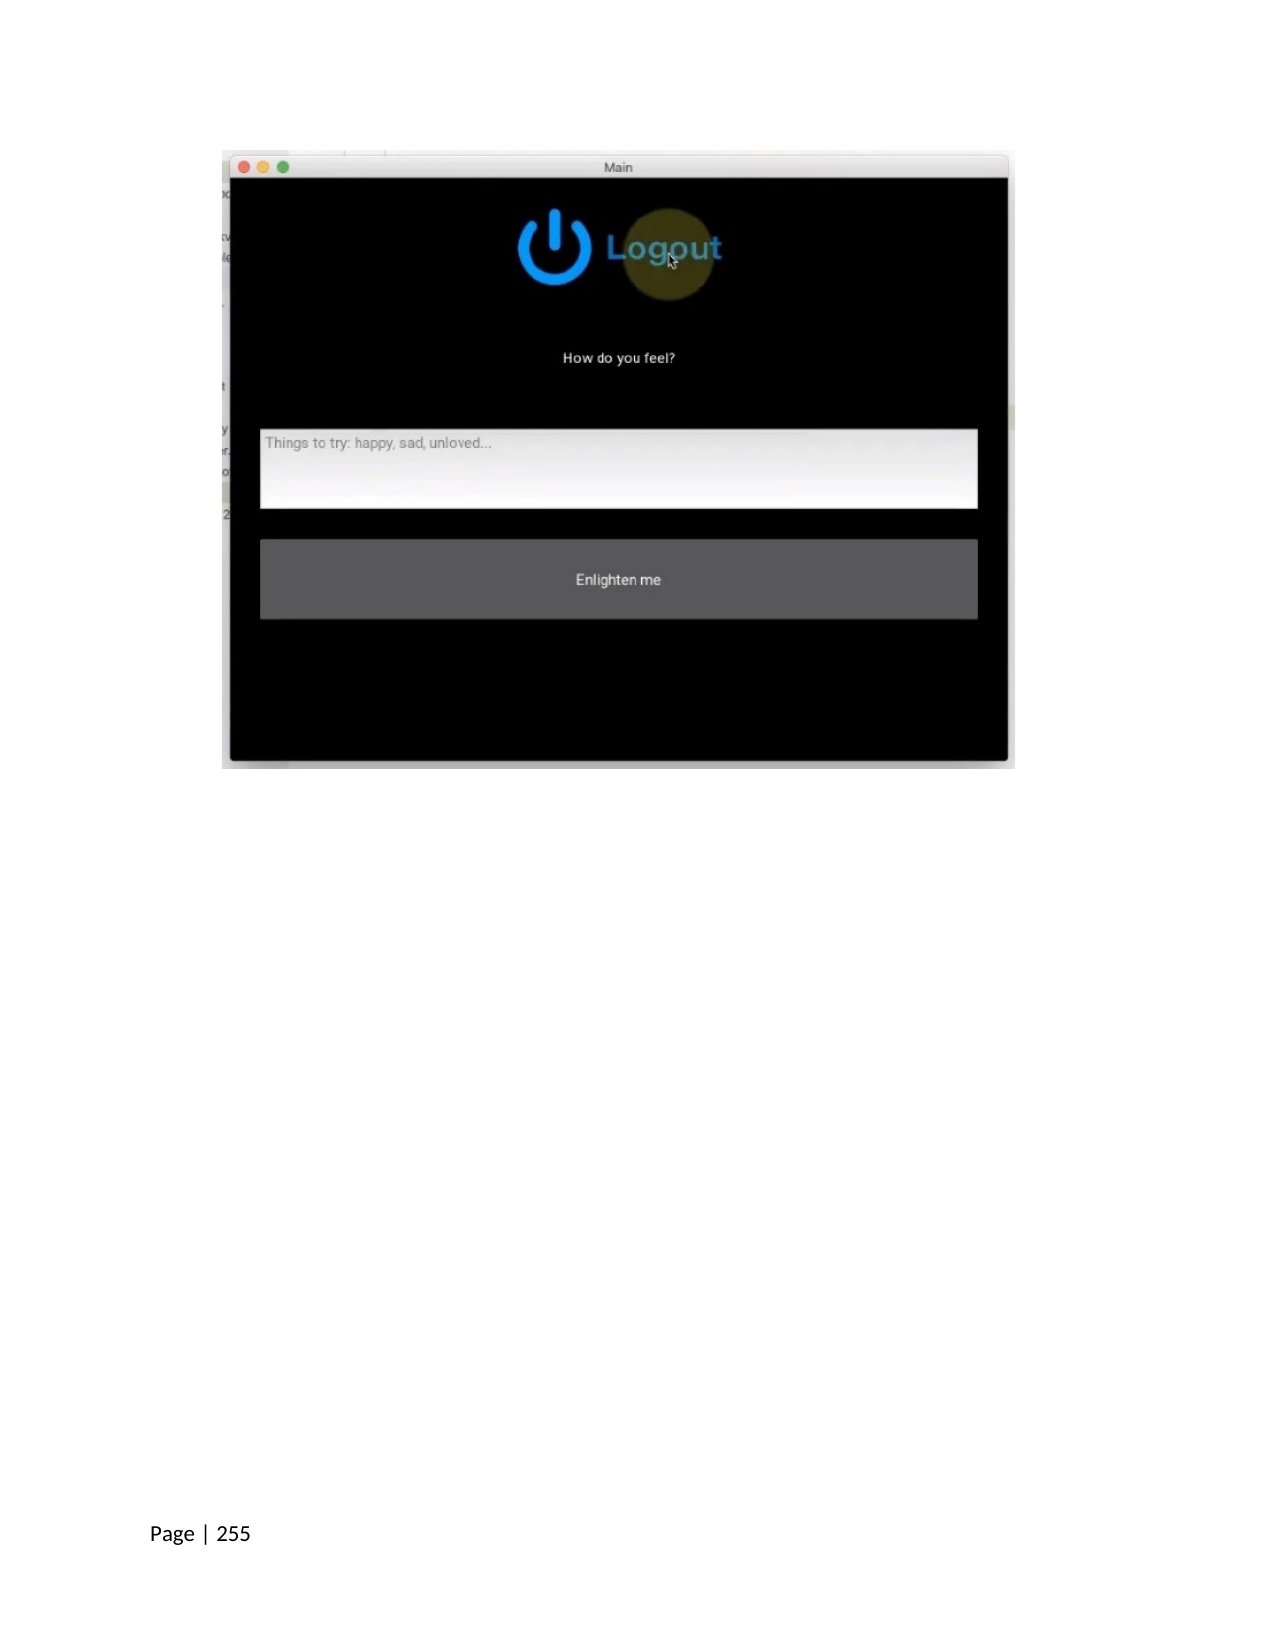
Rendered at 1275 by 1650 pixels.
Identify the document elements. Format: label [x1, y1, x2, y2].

picture [221, 150, 1016, 769]
